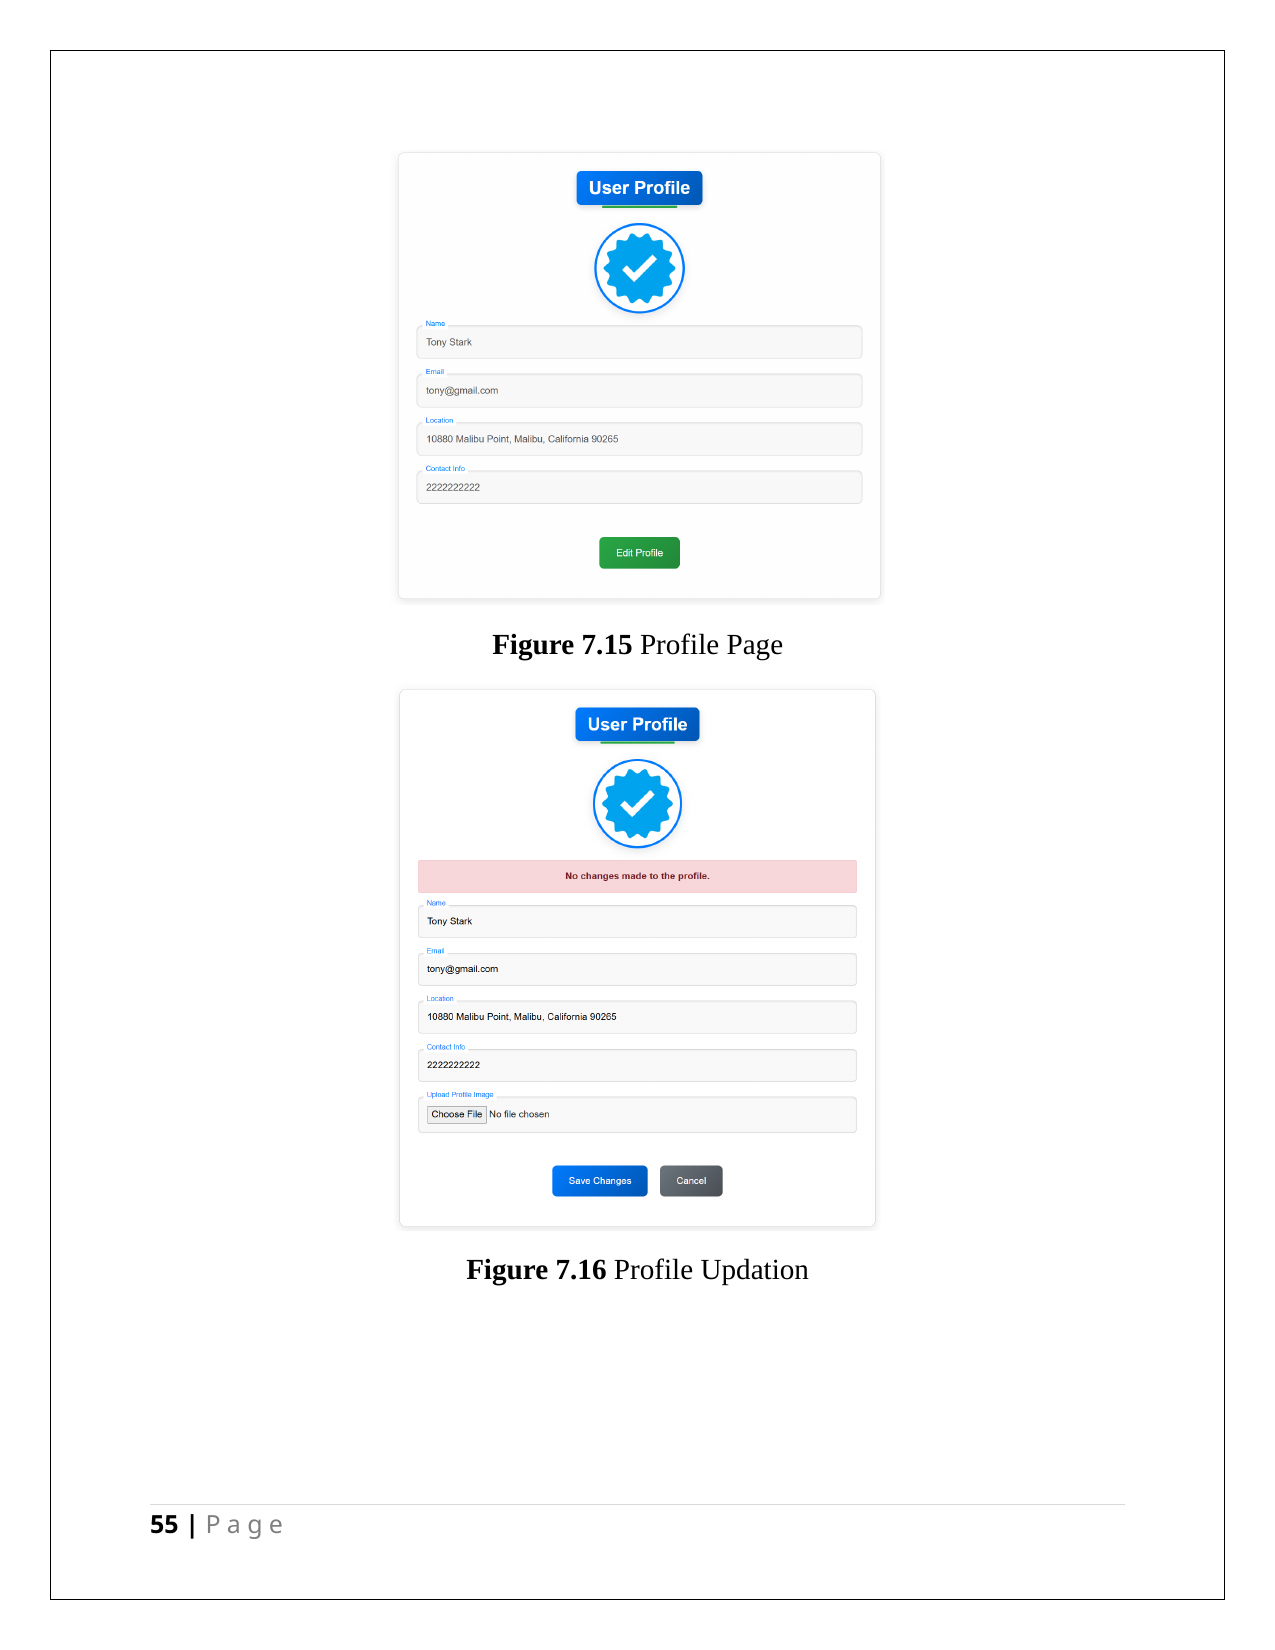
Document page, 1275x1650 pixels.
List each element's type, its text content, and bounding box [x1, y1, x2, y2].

picture [394, 682, 881, 1231]
text Figure 7.15 Profile Page [150, 627, 1125, 660]
picture [389, 150, 886, 605]
text Figure 7.16 Profile Updation [150, 1252, 1125, 1286]
